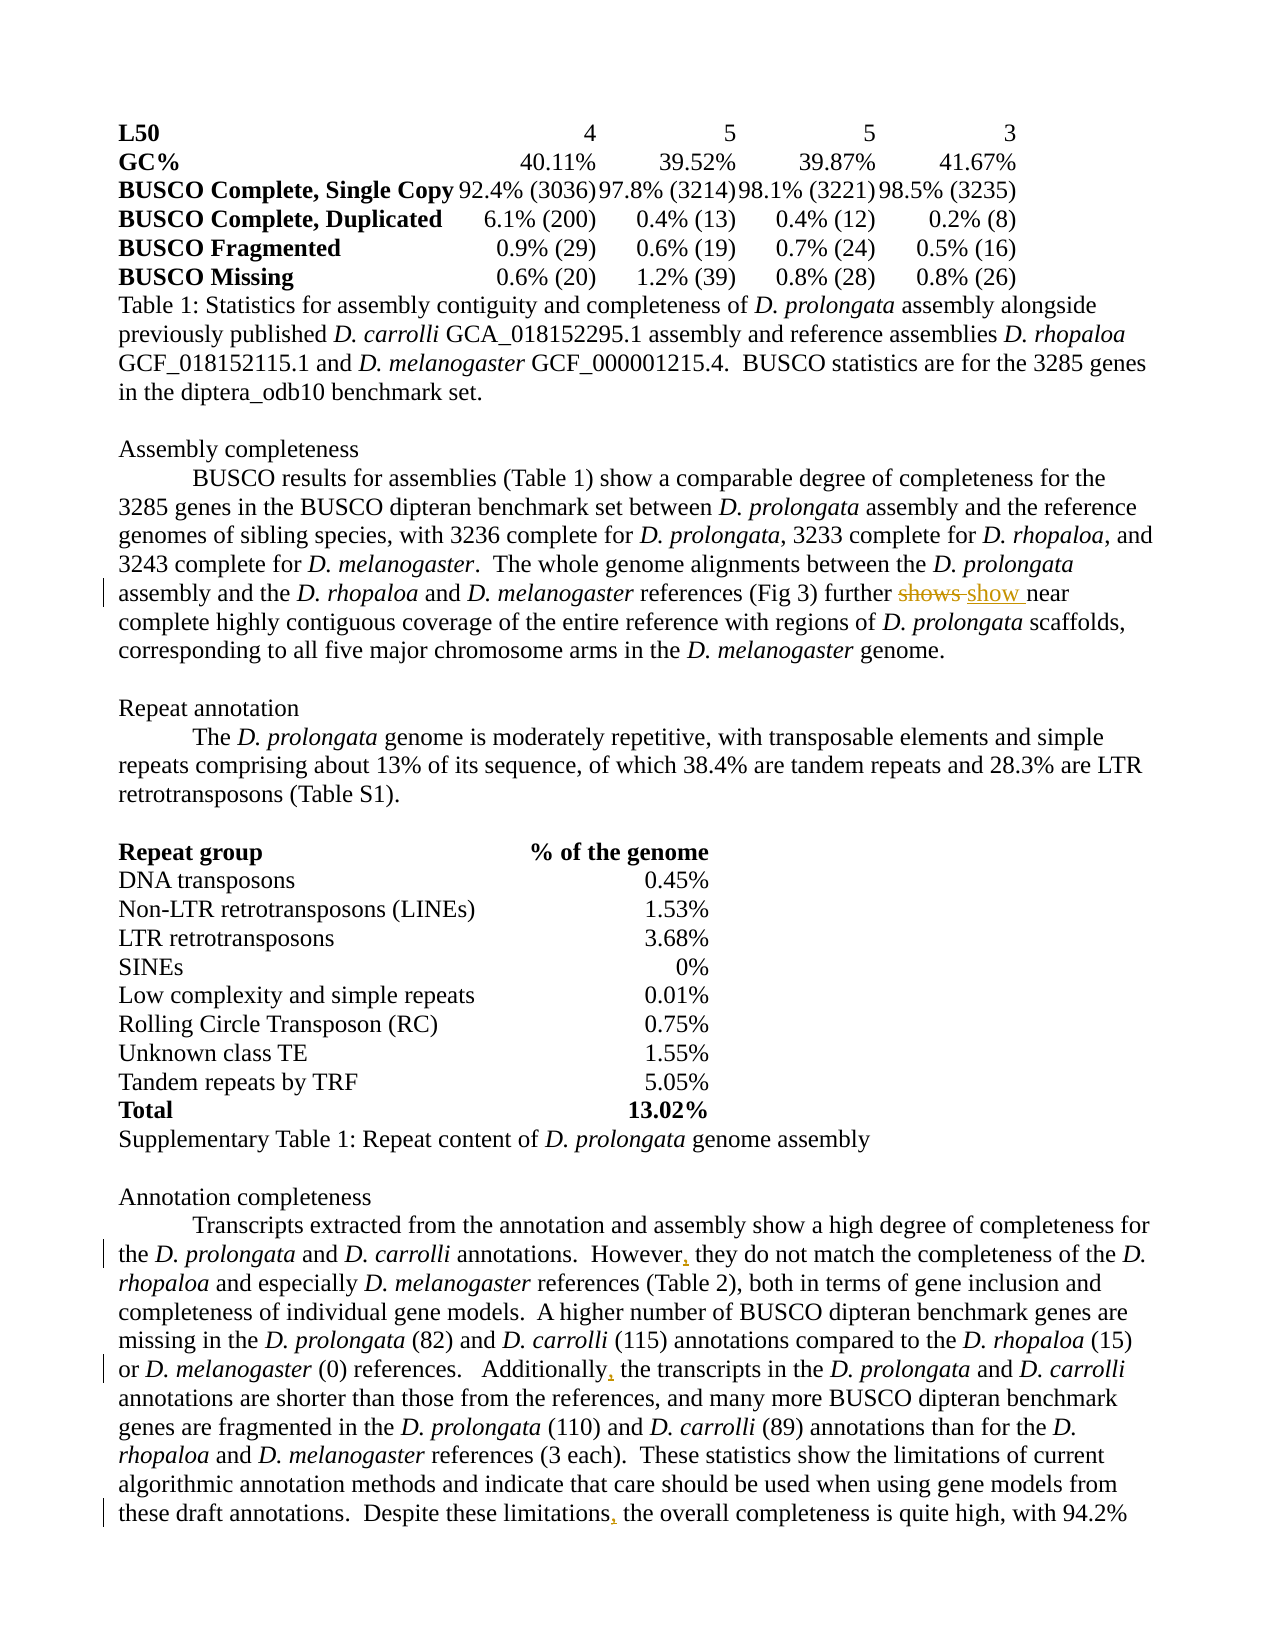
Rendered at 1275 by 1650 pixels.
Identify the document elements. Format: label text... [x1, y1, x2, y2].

table_cell 4 [456, 118, 596, 147]
table_cell Total [118, 1096, 512, 1124]
table_cell Tandem repeats by TRF [118, 1067, 512, 1096]
table_cell DNA transposons [118, 866, 512, 894]
table_cell BUSCO Complete, Single Copy [118, 176, 456, 204]
text Assembly completeness [118, 434, 1157, 463]
text Supplementary Table 1: Repeat content of D. prolongata genome assembly [118, 1124, 1157, 1153]
table_cell 0.75% [512, 1009, 709, 1038]
table_cell 3.68% [512, 923, 709, 952]
table_cell 97.8% (3214) [596, 176, 736, 204]
table_cell 40.11% [456, 147, 596, 176]
table_cell 5 [736, 118, 875, 147]
table_cell 41.67% [875, 147, 1016, 176]
table_cell 0.01% [512, 981, 709, 1009]
table_cell BUSCO Complete, Duplicated [118, 204, 456, 233]
table_cell 0.4% (12) [736, 204, 875, 233]
table_cell GC% [118, 147, 456, 176]
table_cell 1.2% (39) [596, 262, 736, 291]
table_cell 0.4% (13) [596, 204, 736, 233]
table_cell BUSCO Fragmented [118, 233, 456, 262]
text The D. prolongata genome is moderately repetitive, with transposable elements and simple repeats comprising about 13% of its sequence, of which 38.4% are tandem repeats and 28.3% are LTR retrotransposons (Table S1). [118, 722, 1157, 808]
table_cell 0.8% (28) [736, 262, 875, 291]
table_cell 0.8% (26) [875, 262, 1016, 291]
table_header Repeat group [118, 837, 512, 866]
table_cell 13.02% [512, 1096, 709, 1124]
table_cell 0.2% (8) [875, 204, 1016, 233]
table_cell 0.6% (20) [456, 262, 596, 291]
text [118, 1211, 1157, 1527]
table_cell L50 [118, 118, 456, 147]
table_cell LTR retrotransposons [118, 923, 512, 952]
table_cell 98.1% (3221) [736, 176, 875, 204]
text Repeat annotation [118, 693, 1157, 722]
table_cell 0.45% [512, 866, 709, 894]
table_cell 39.52% [596, 147, 736, 176]
table_header % of the genome [512, 837, 709, 866]
table_cell 3 [875, 118, 1016, 147]
table_cell Low complexity and simple repeats [118, 981, 512, 1009]
table_cell Rolling Circle Transposon (RC) [118, 1009, 512, 1038]
text Table 1: Statistics for assembly contiguity and completeness of D. prolongata assembly alongside previously published D. carrolli GCA_018152295.1 assembly and reference assemblies D. rhopaloa GCF_018152115.1 and D. melanogaster GCF_000001215.4. BUSCO statistics are for the 3285 genes in the diptera_odb10 benchmark set. [118, 291, 1157, 406]
table_cell 5 [596, 118, 736, 147]
table_cell Unknown class TE [118, 1038, 512, 1067]
table_cell 0.5% (16) [875, 233, 1016, 262]
table_cell SINEs [118, 952, 512, 981]
text BUSCO results for assemblies (Table 1) show a comparable degree of completeness for the 3285 genes in the BUSCO dipteran benchmark set between D. prolongata assembly and the reference genomes of sibling species, with 3236 complete for D. prolongata, 3233 complete for D. rhopaloa, and 3243 complete for D. melanogaster. The whole genome alignments between the D. prolongata assembly and the D. rhopaloa and D. melanogaster references (Fig 3) further near complete highly contiguous coverage of the entire reference with regions of D. prolongata scaffolds, corresponding to all five major chromosome arms in the D. melanogaster genome. [118, 463, 1157, 664]
table_cell 1.55% [512, 1038, 709, 1067]
table_cell 0.7% (24) [736, 233, 875, 262]
table_cell 5.05% [512, 1067, 709, 1096]
table_cell 0% [512, 952, 709, 981]
table_cell 98.5% (3235) [875, 176, 1016, 204]
table_cell 6.1% (200) [456, 204, 596, 233]
table_cell Non-LTR retrotransposons (LINEs) [118, 894, 512, 923]
table_cell BUSCO Missing [118, 262, 456, 291]
table_cell 92.4% (3036) [456, 176, 596, 204]
text Annotation completeness [118, 1182, 1157, 1211]
table_cell 0.6% (19) [596, 233, 736, 262]
table_cell 39.87% [736, 147, 875, 176]
table_cell 0.9% (29) [456, 233, 596, 262]
table_cell 1.53% [512, 894, 709, 923]
